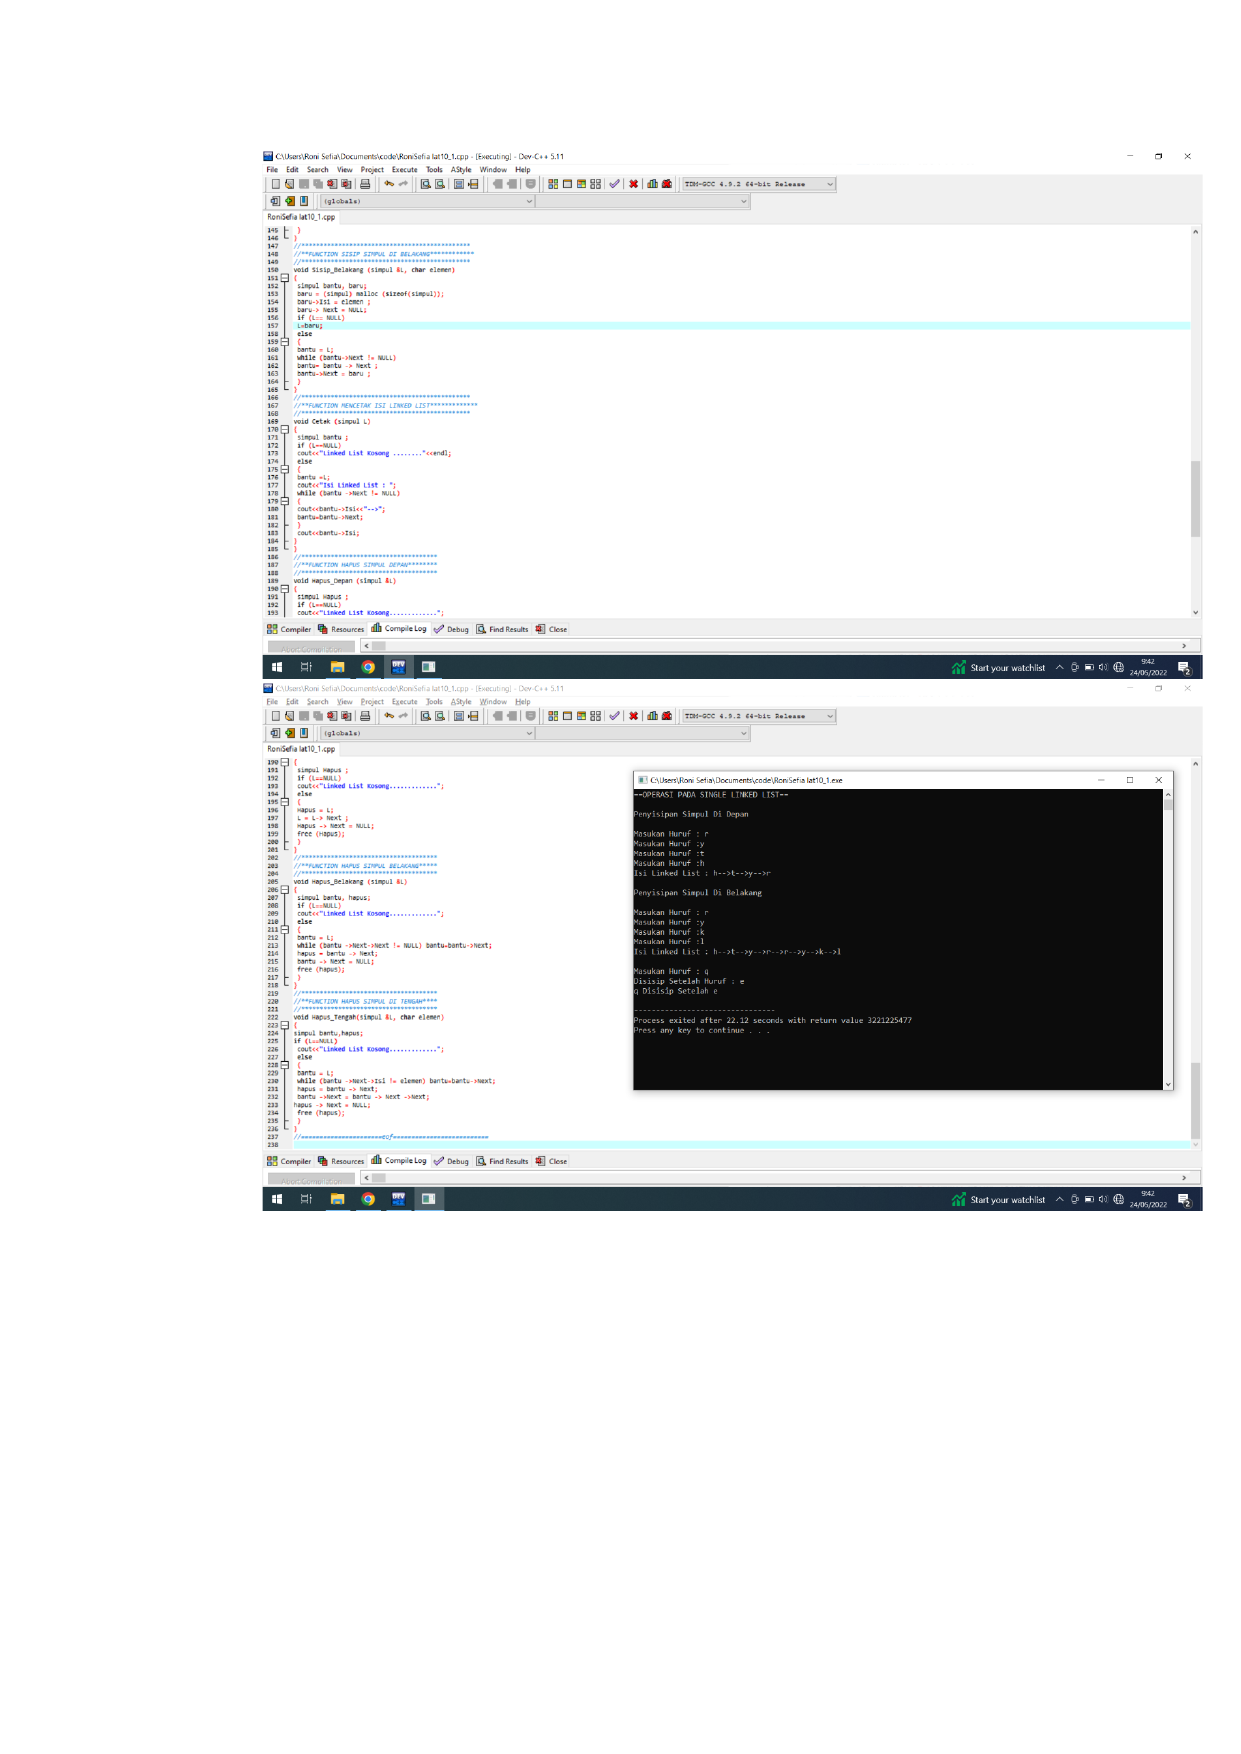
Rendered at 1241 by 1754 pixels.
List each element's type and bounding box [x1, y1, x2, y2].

picture [262, 681, 1203, 1211]
picture [262, 150, 1203, 679]
